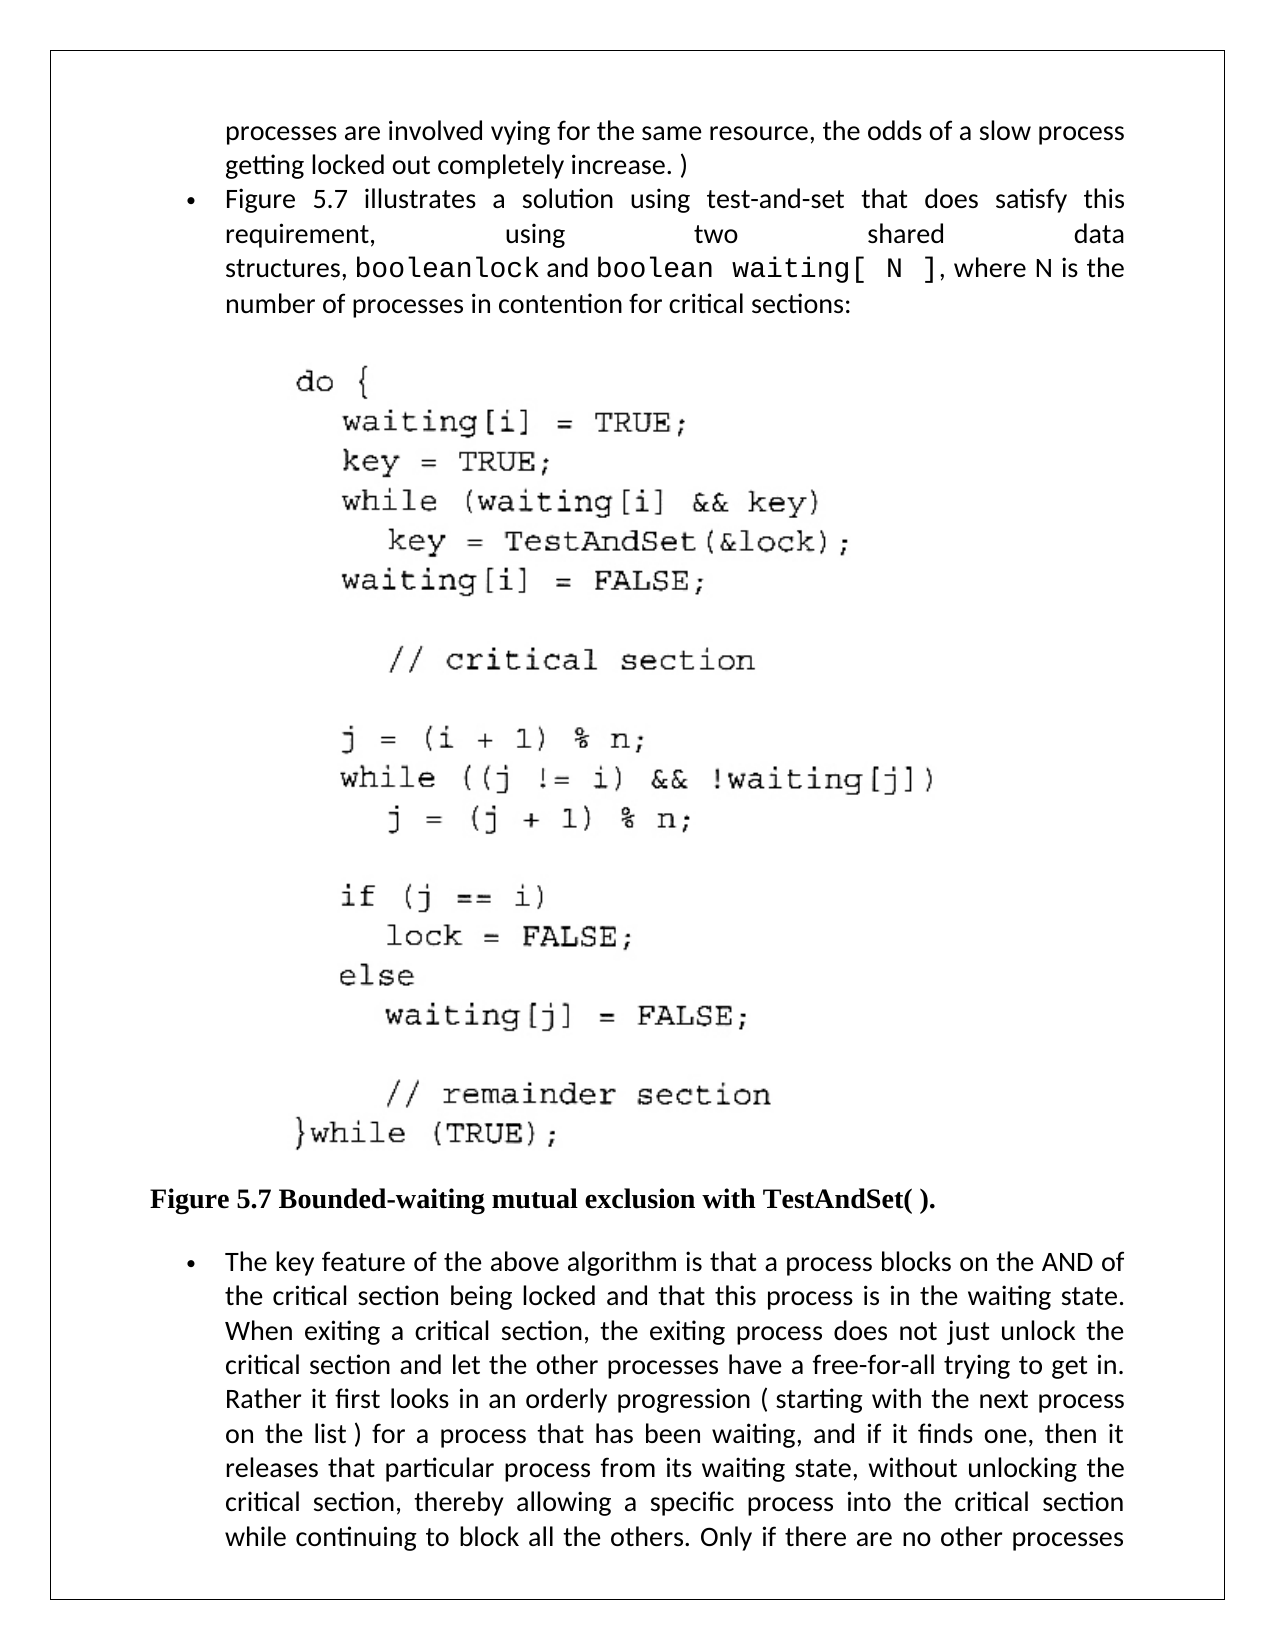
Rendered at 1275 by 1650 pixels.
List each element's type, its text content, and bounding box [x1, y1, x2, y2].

picture [150, 349, 1132, 1183]
list Figure 5.7 illustrates a solution using test-and-set that does satisfy this requirement, using two shared data structures, booleanlock and boolean waiting[ N ], where N is the number of processes in contention for critical sections: [187, 181, 1125, 320]
text Figure 5.7 Bounded-waiting mutual exclusion with TestAndSet( ). [150, 1183, 1125, 1214]
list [187, 1244, 1125, 1553]
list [187, 112, 1125, 181]
